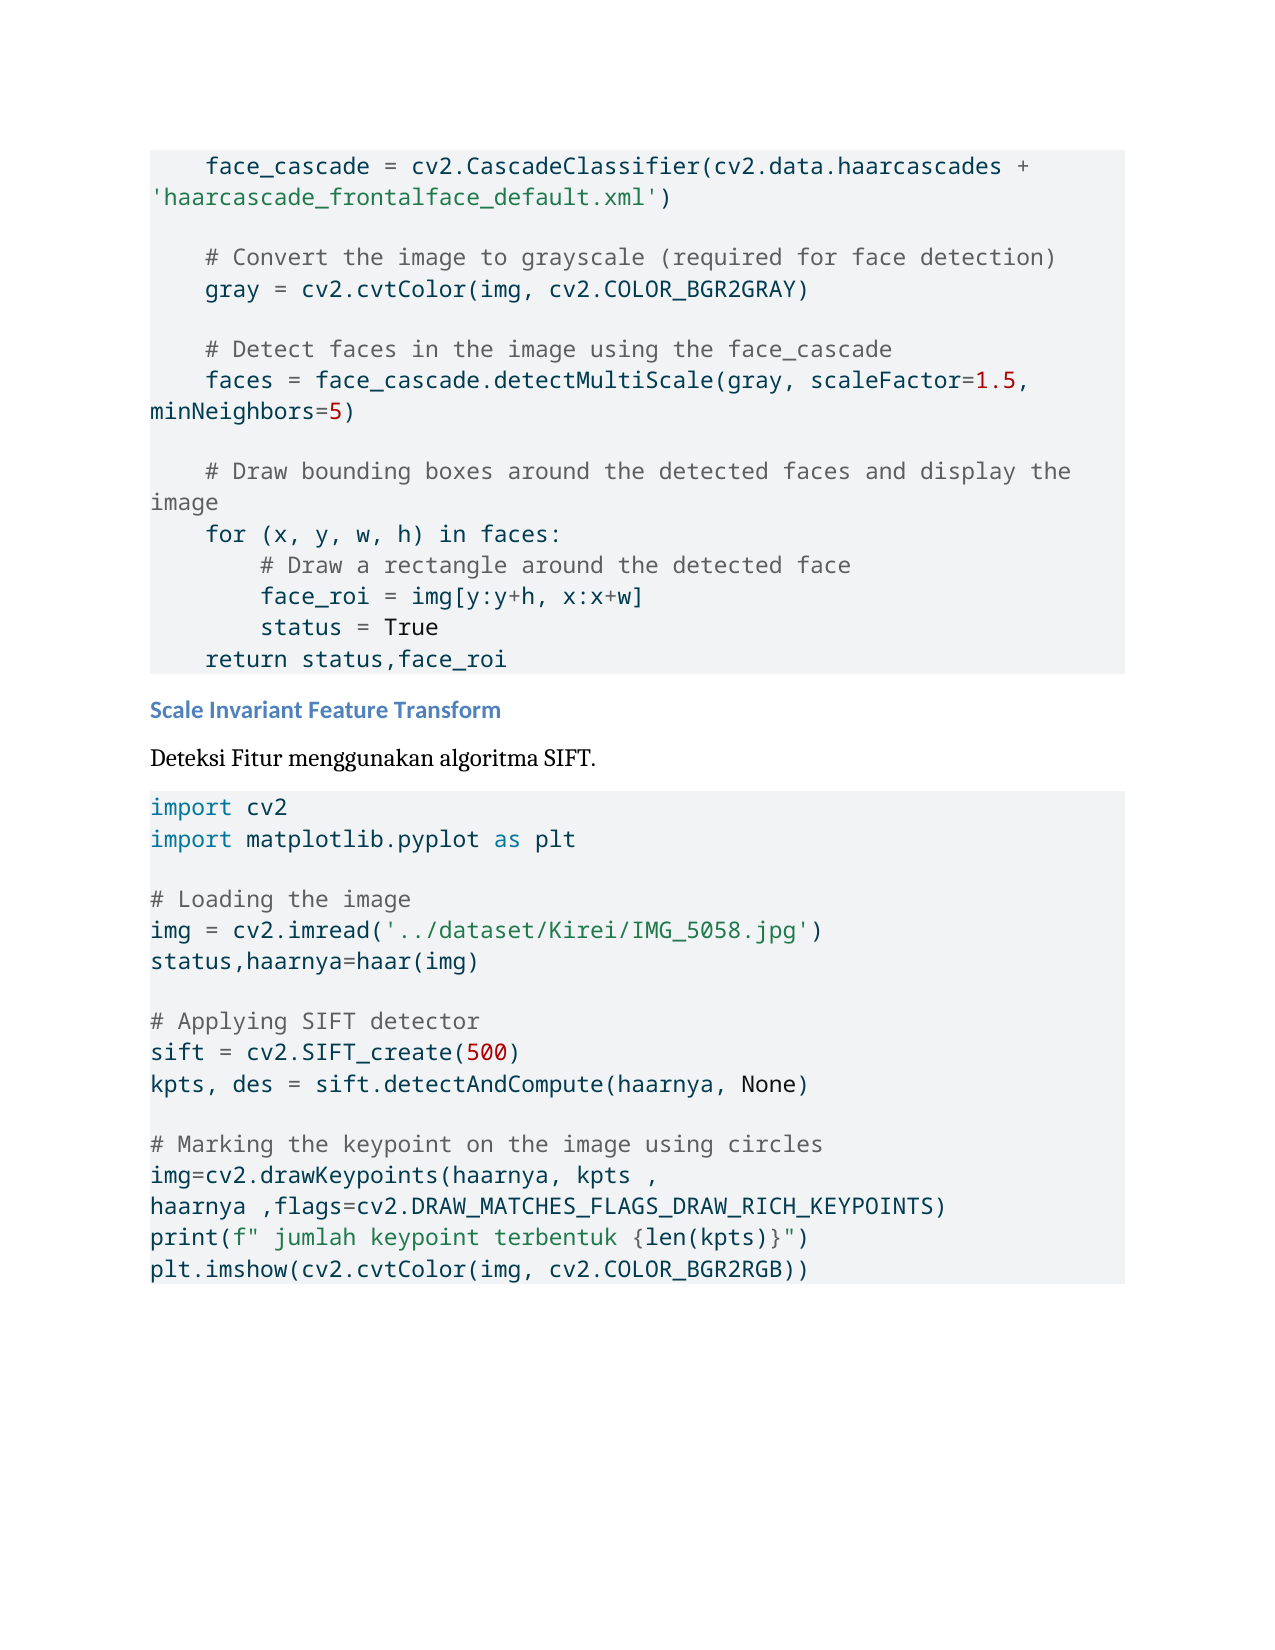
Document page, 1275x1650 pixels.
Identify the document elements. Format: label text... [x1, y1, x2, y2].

text Deteksi Fitur menggunakan algoritma SIFT. [150, 744, 1125, 773]
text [150, 150, 1125, 674]
subtitle Scale Invariant Feature Transform [150, 694, 1125, 725]
text import cv2 import matplotlib.pyplot as plt # Loading the image img = cv2.imread('../dataset/Kirei/IMG_5058.jpg') status,haarnya=haar(img) # Applying SIFT detector sift = cv2.SIFT_create(500) kpts, des = sift.detectAndCompute(haarnya, None) # Marking the keypoint on the image using circles img=cv2.drawKeypoints(haarnya, kpts , haarnya ,flags=cv2.DRAW_MATCHES_FLAGS_DRAW_RICH_KEYPOINTS) print(f" jumlah keypoint terbentuk {len(kpts)}") plt.imshow(cv2.cvtColor(img, cv2.COLOR_BGR2RGB)) [150, 791, 1125, 1284]
